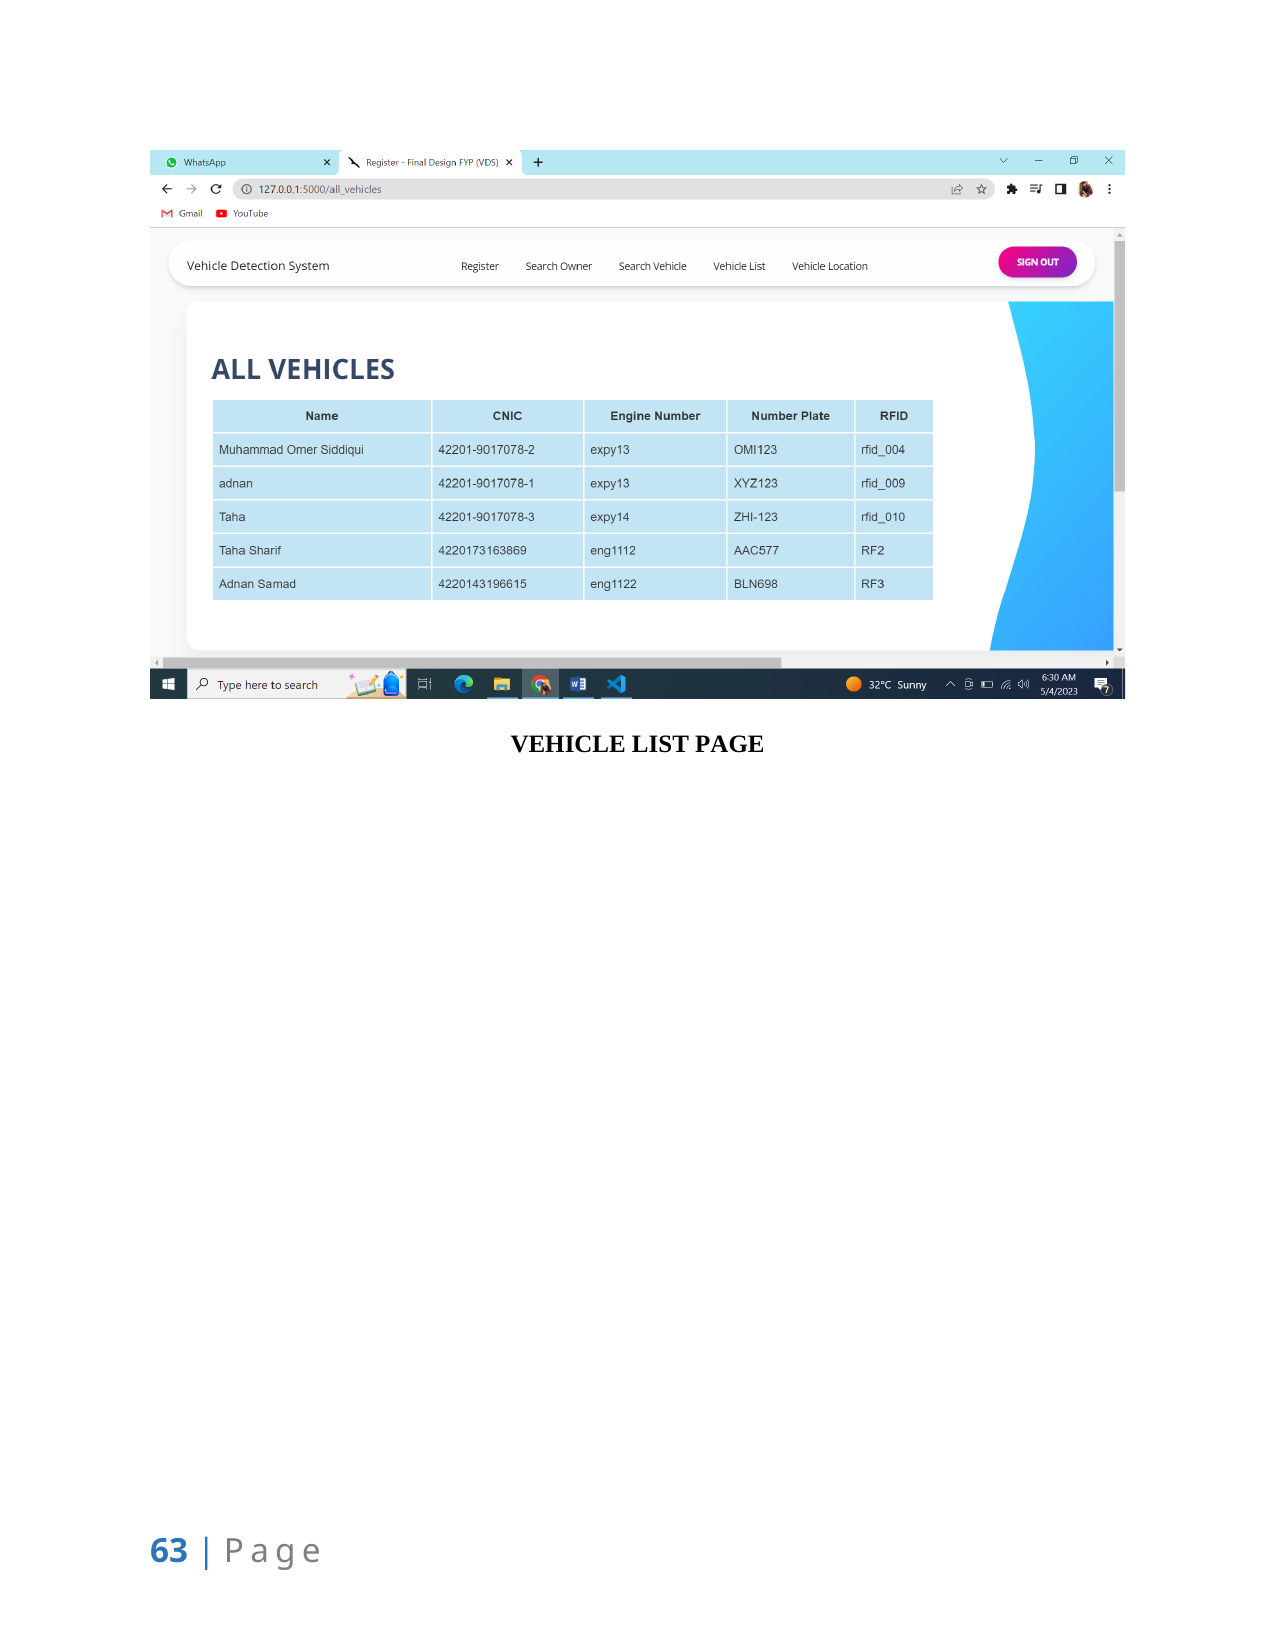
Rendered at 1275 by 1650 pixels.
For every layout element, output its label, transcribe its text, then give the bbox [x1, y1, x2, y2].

picture [150, 150, 1125, 699]
text VEHICLE LIST PAGE [150, 729, 1125, 758]
